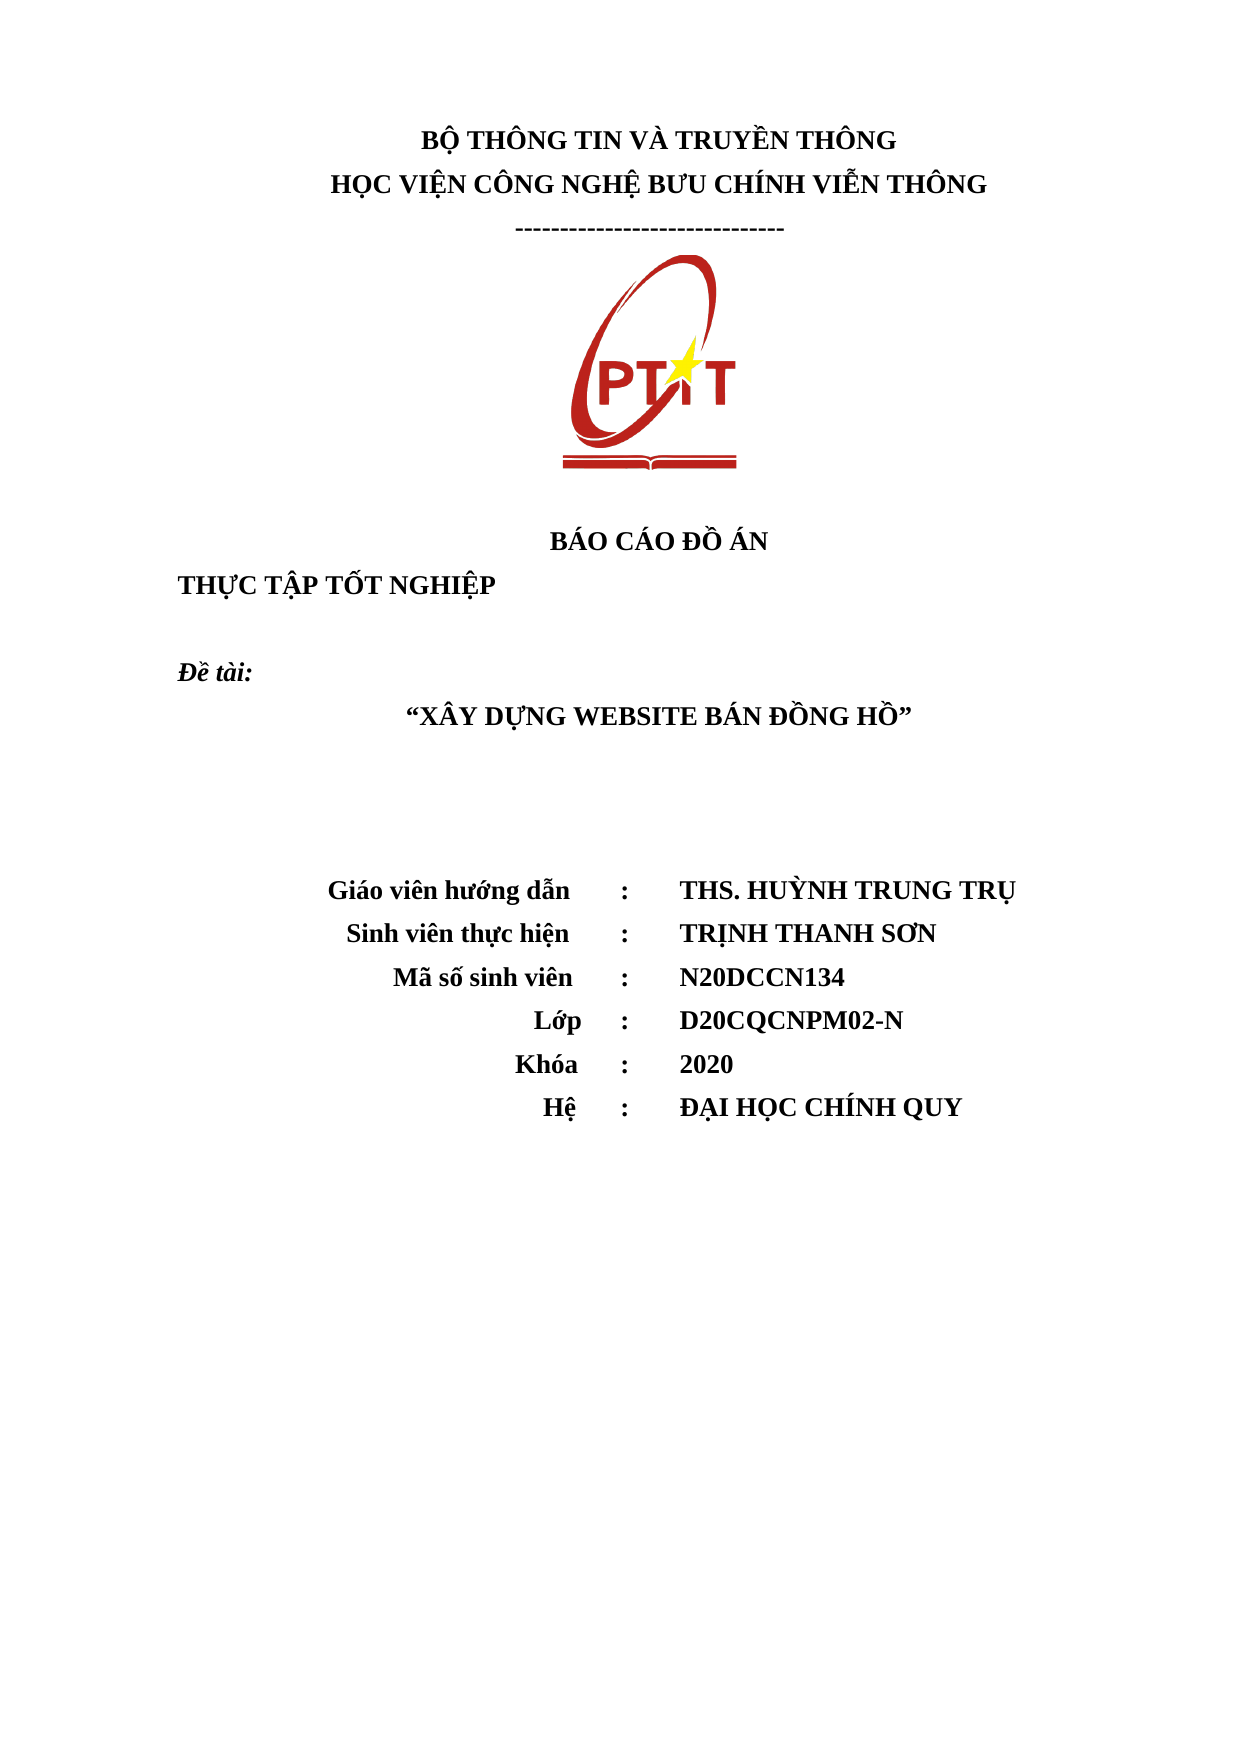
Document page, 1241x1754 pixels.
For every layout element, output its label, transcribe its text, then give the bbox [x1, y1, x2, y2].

text THỰC TẬP TỐT NGHIỆP [177, 569, 1122, 600]
text Đề tài: [177, 656, 1122, 687]
text Lớp : D20CQCNPM02-N [196, 1004, 1122, 1036]
text BỘ THÔNG TIN VÀ TRUYỀN THÔNG [196, 124, 1122, 156]
text Hệ : ĐẠI HỌC CHÍNH QUY [196, 1092, 1122, 1123]
text HỌC VIỆN CÔNG NGHỆ BƯU CHÍNH VIỄN THÔNG [196, 168, 1122, 199]
text Khóa : 2020 [196, 1048, 1122, 1079]
text Mã số sinh viên : N20DCCN134 [196, 961, 1122, 992]
text BÁO CÁO ĐỒ ÁN [196, 526, 1122, 557]
text Giáo viên hướng dẫn : THS. HUỲNH TRUNG TRỤ [196, 874, 1122, 905]
text Sinh viên thực hiện : TRỊNH THANH SƠN [196, 917, 1122, 948]
text “XÂY DỰNG WEBSITE BÁN ĐỒNG HỒ” [196, 700, 1122, 731]
picture [562, 255, 737, 470]
text ------------------------------ [177, 211, 1122, 243]
